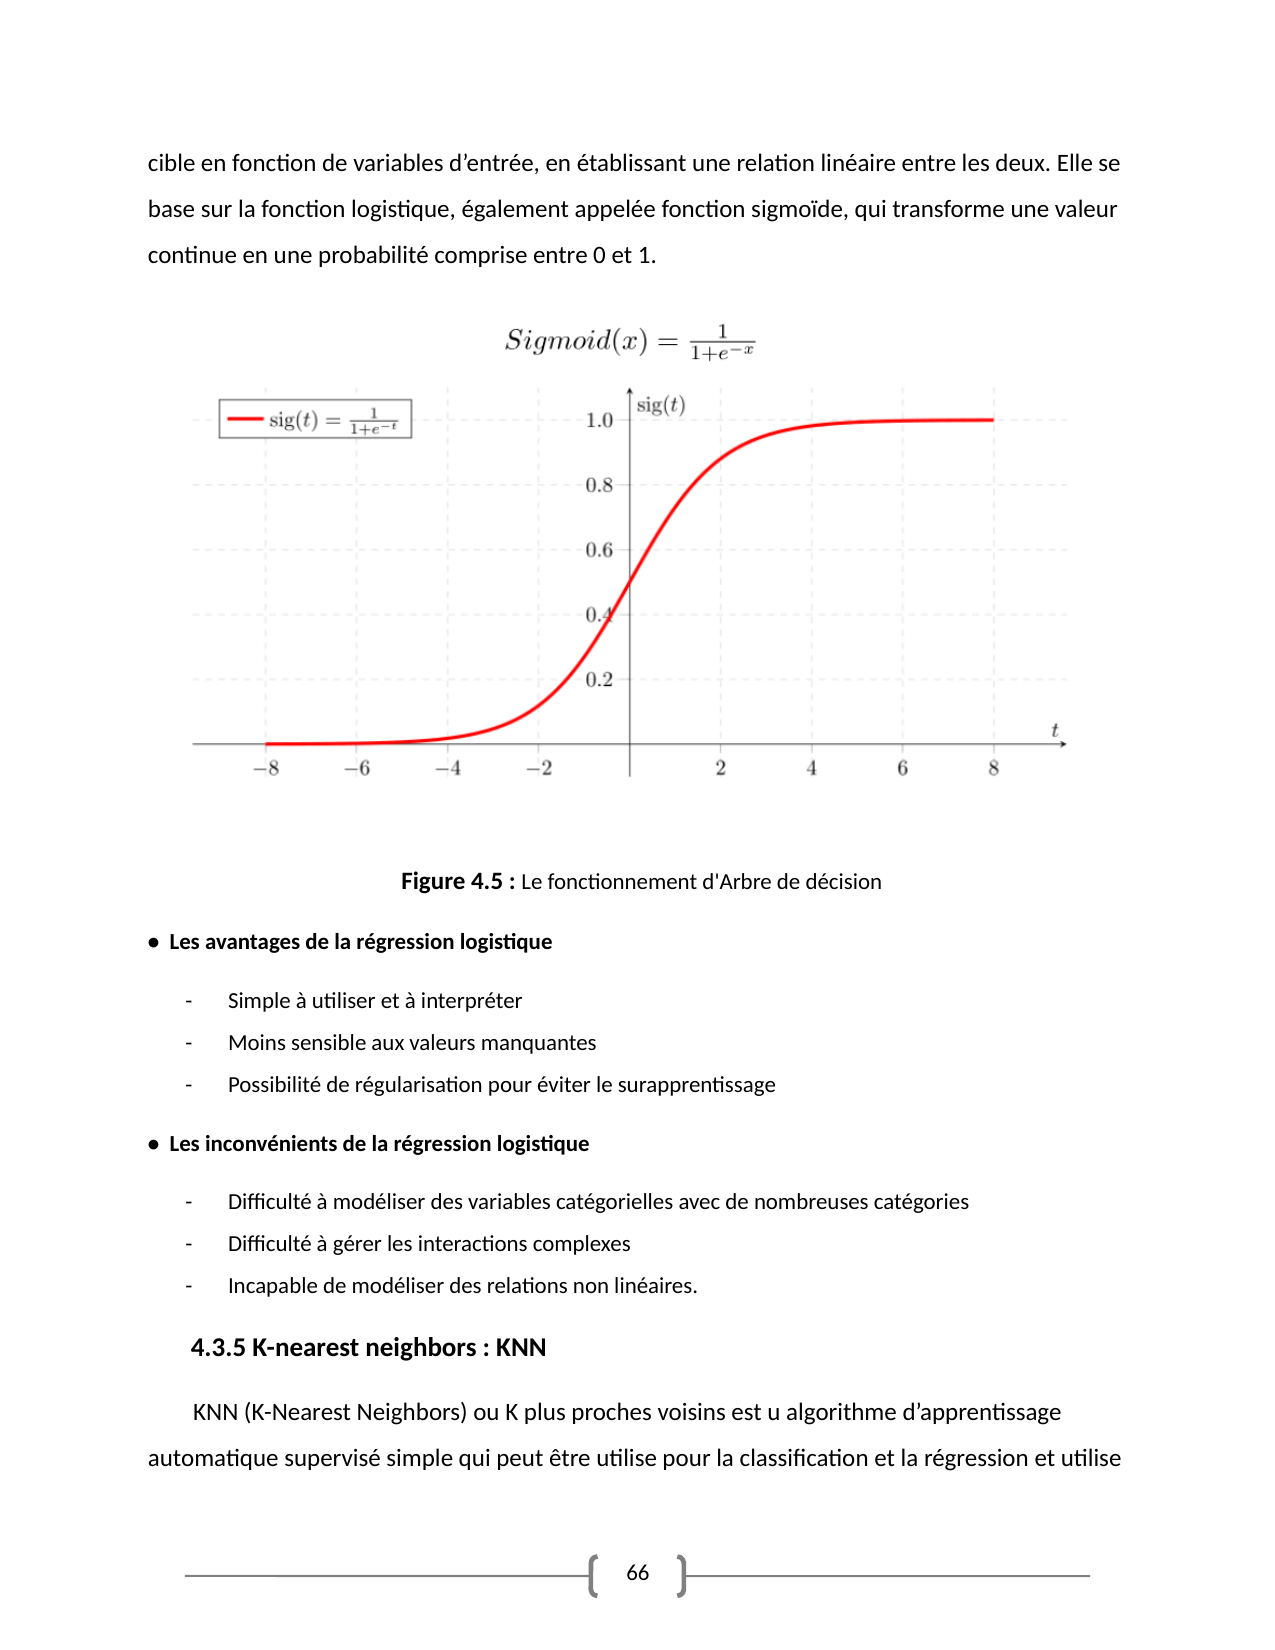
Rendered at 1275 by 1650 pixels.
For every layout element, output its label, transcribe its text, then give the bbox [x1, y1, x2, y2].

text • Les avantages de la régression logistique [148, 927, 1127, 956]
text • Les inconvénients de la régression logistique [148, 1129, 1127, 1157]
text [148, 1396, 1127, 1472]
text Figure 4.5 : Le fonctionnement d'Arbre de décision [148, 360, 1127, 896]
picture [188, 302, 1088, 360]
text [148, 148, 1127, 269]
list Incapable de modéliser des relations non linéaires. [185, 1271, 1127, 1299]
list Possibilité de régularisation pour éviter le surapprentissage [185, 1070, 1127, 1098]
list Simple à utiliser et à interpréter [185, 986, 1127, 1014]
list Difficulté à modéliser des variables catégorielles avec de nombreuses catégories [185, 1187, 1127, 1215]
text 4.3.5 K-nearest neighbors : KNN [148, 1330, 1127, 1363]
list Difficulté à gérer les interactions complexes [185, 1229, 1127, 1257]
list Moins sensible aux valeurs manquantes [185, 1028, 1127, 1056]
